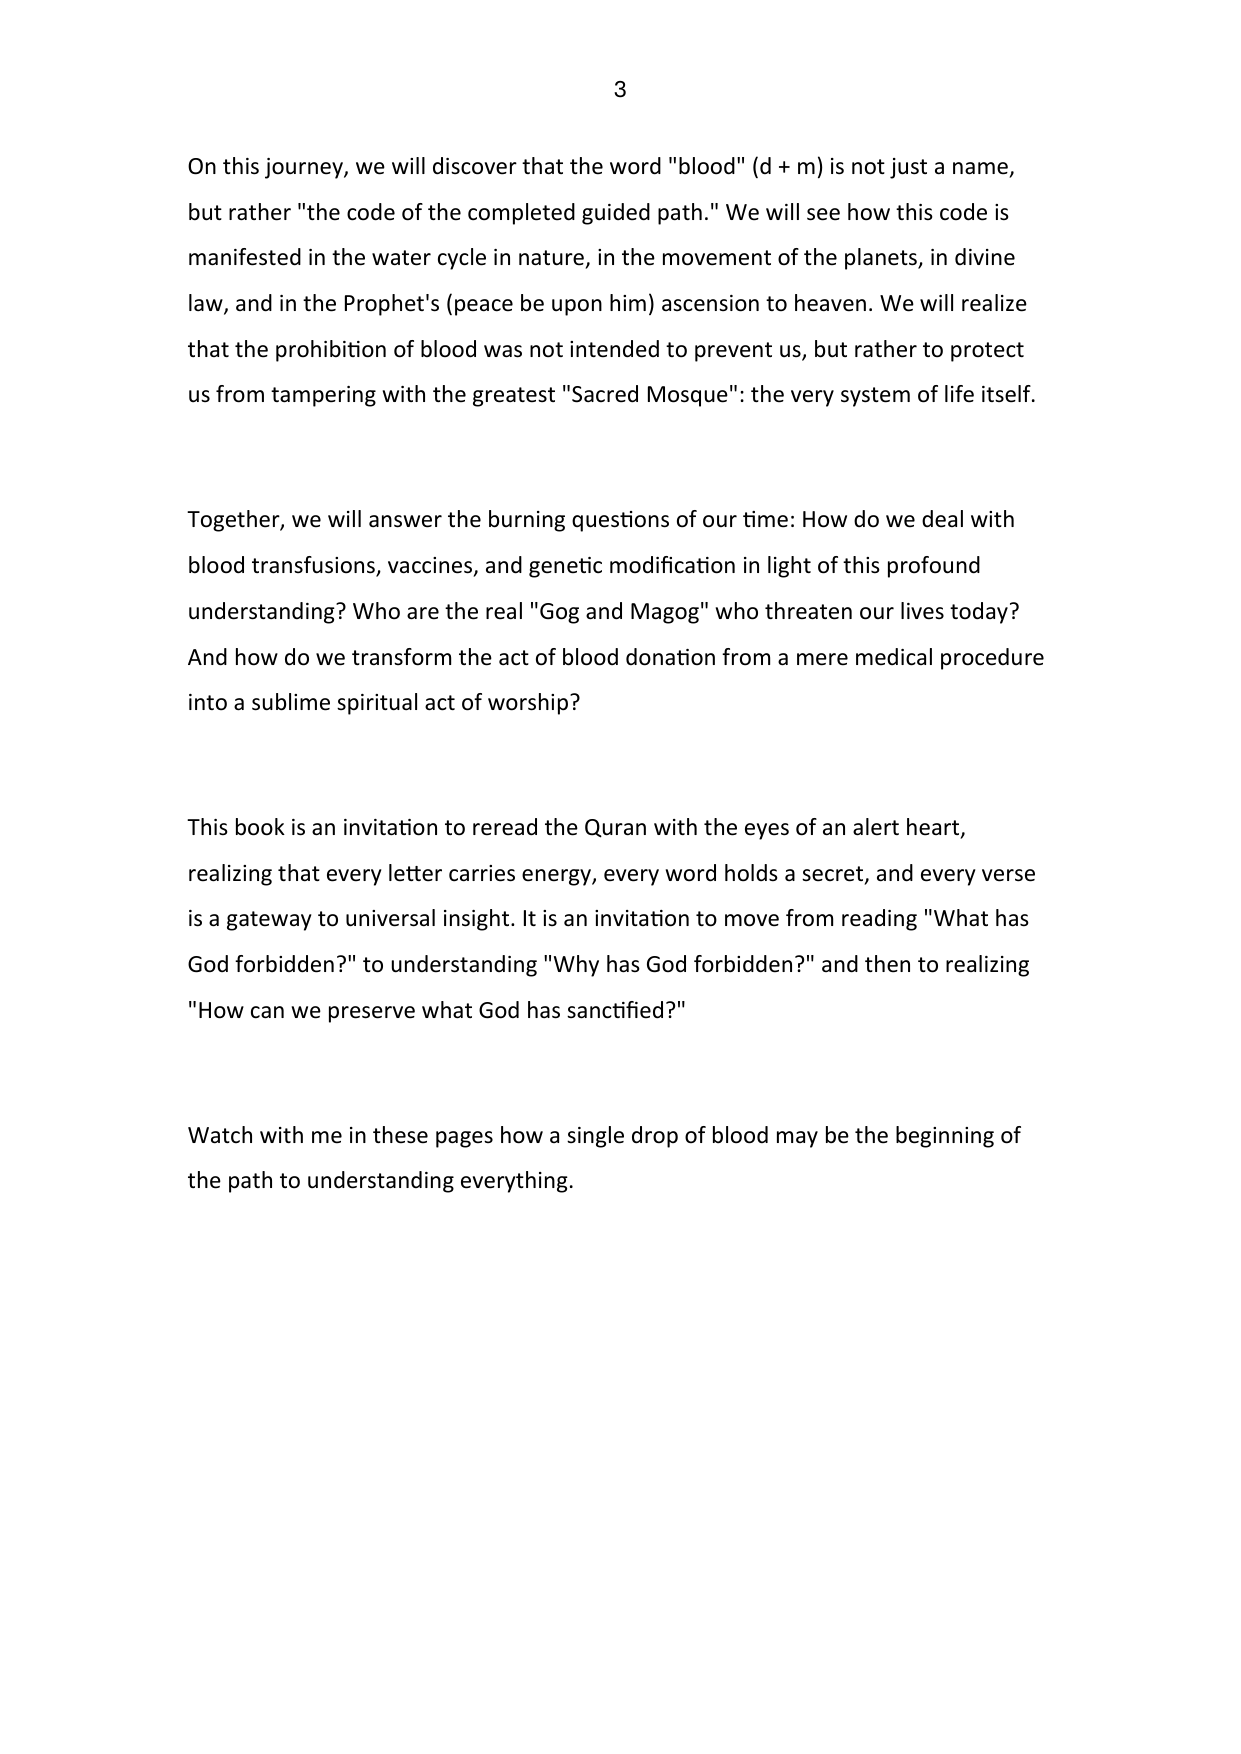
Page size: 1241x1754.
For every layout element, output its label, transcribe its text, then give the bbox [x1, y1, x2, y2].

text Watch with me in these pages how a single drop of blood may be the beginning of the path to understanding everything. [187, 1119, 1053, 1195]
text On this journey, we will discover that the word "blood" (d + m) is not just a name, but rather "the code of the completed guided path." We will see how this code is manifested in the water cycle in nature, in the movement of the planets, in divine law, and in the Prophet's (peace be upon him) ascension to heaven. We will realize that the prohibition of blood was not intended to prevent us, but rather to protect us from tampering with the greatest "Sacred Mosque": the very system of life itself. [187, 150, 1053, 409]
text Together, we will answer the burning questions of our time: How do we deal with blood transfusions, vaccines, and genetic modification in light of this profound understanding? Who are the real "Gog and Magog" who threaten our lives today? And how do we transform the act of blood donation from a mere medical procedure into a sublime spiritual act of worship? [187, 503, 1053, 717]
text This book is an invitation to reread the Quran with the eyes of an alert heart, realizing that every letter carries energy, every word holds a secret, and every verse is a gateway to universal insight. It is an invitation to move from reading "What has God forbidden?" to understanding "Why has God forbidden?" and then to realizing "How can we preserve what God has sanctified?" [187, 811, 1053, 1024]
